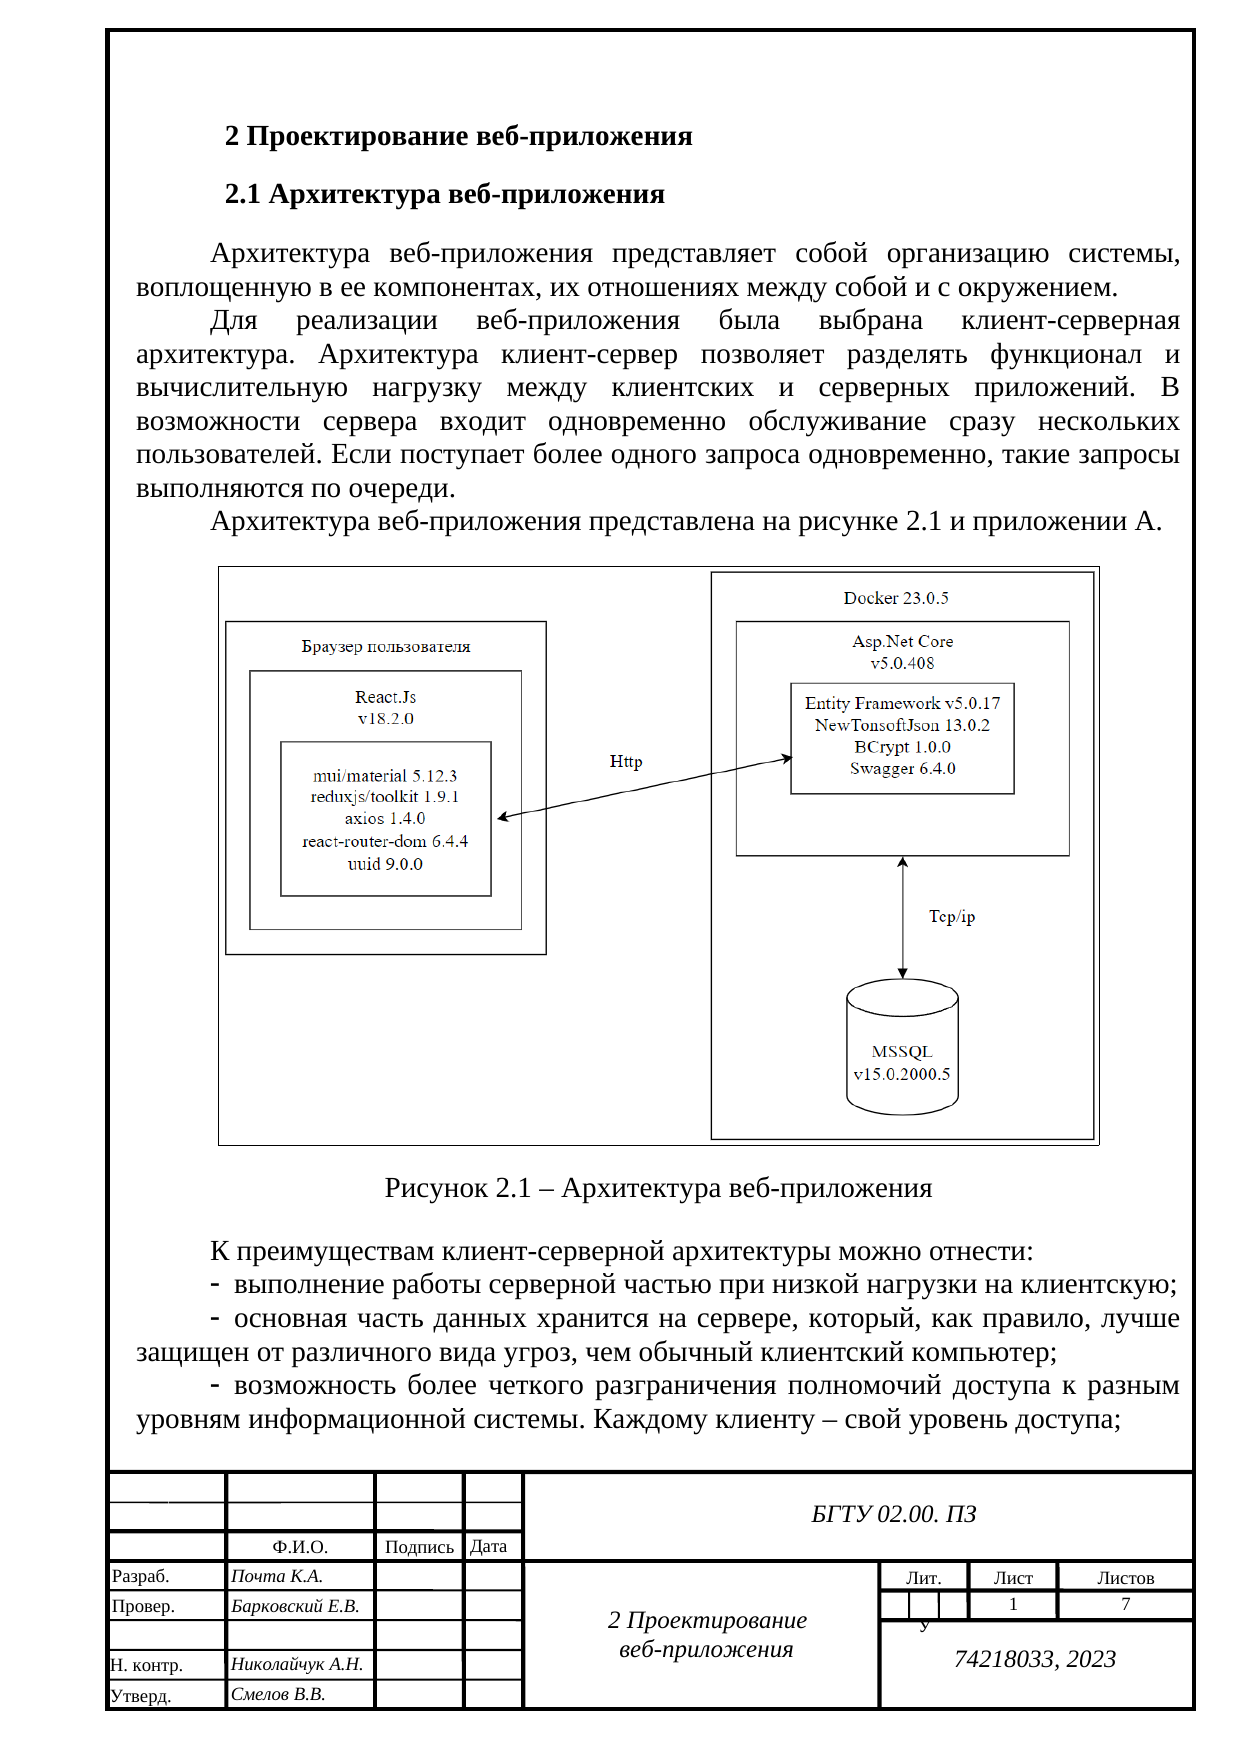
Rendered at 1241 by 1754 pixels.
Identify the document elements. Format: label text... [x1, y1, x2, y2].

picture [219, 567, 1099, 1145]
text Архитектура веб-приложения представлена на рисунке 2.1 и приложении А. [136, 503, 1181, 537]
text Рисунок 2.1 – Архитектура веб-приложения [136, 1170, 1181, 1204]
text 2.1 Архитектура веб-приложения [151, 177, 1175, 210]
text 2 Проектирование веб-приложения [151, 118, 1175, 152]
text выполнение работы серверной частью при низкой нагрузки на клиентскую; [136, 1267, 1181, 1300]
text К преимуществам клиент-серверной архитектуры можно отнести: [136, 1233, 1181, 1267]
text Архитектура веб-приложения представляет собой организацию системы, воплощенную в ее компонентах, их отношениях между собой и с окружением. [136, 235, 1181, 302]
text Для реализации веб-приложения была выбрана клиент-серверная архитектура. Архитектура клиент-сервер позволяет разделять функционал и вычислительную нагрузку между клиентских и серверных приложений. В возможности сервера входит одновременно обслуживание сразу нескольких пользователей. Если поступает более одного запроса одновременно, такие запросы выполняются по очереди. [136, 302, 1181, 503]
text основная часть данных хранится на сервере, который, как правило, лучше защищен от различного вида угроз, чем обычный клиентский компьютер; [136, 1300, 1181, 1367]
text возможность более четкого разграничения полномочий доступа к разным уровням информационной системы. Каждому клиенту – свой уровень доступа; [136, 1367, 1181, 1435]
